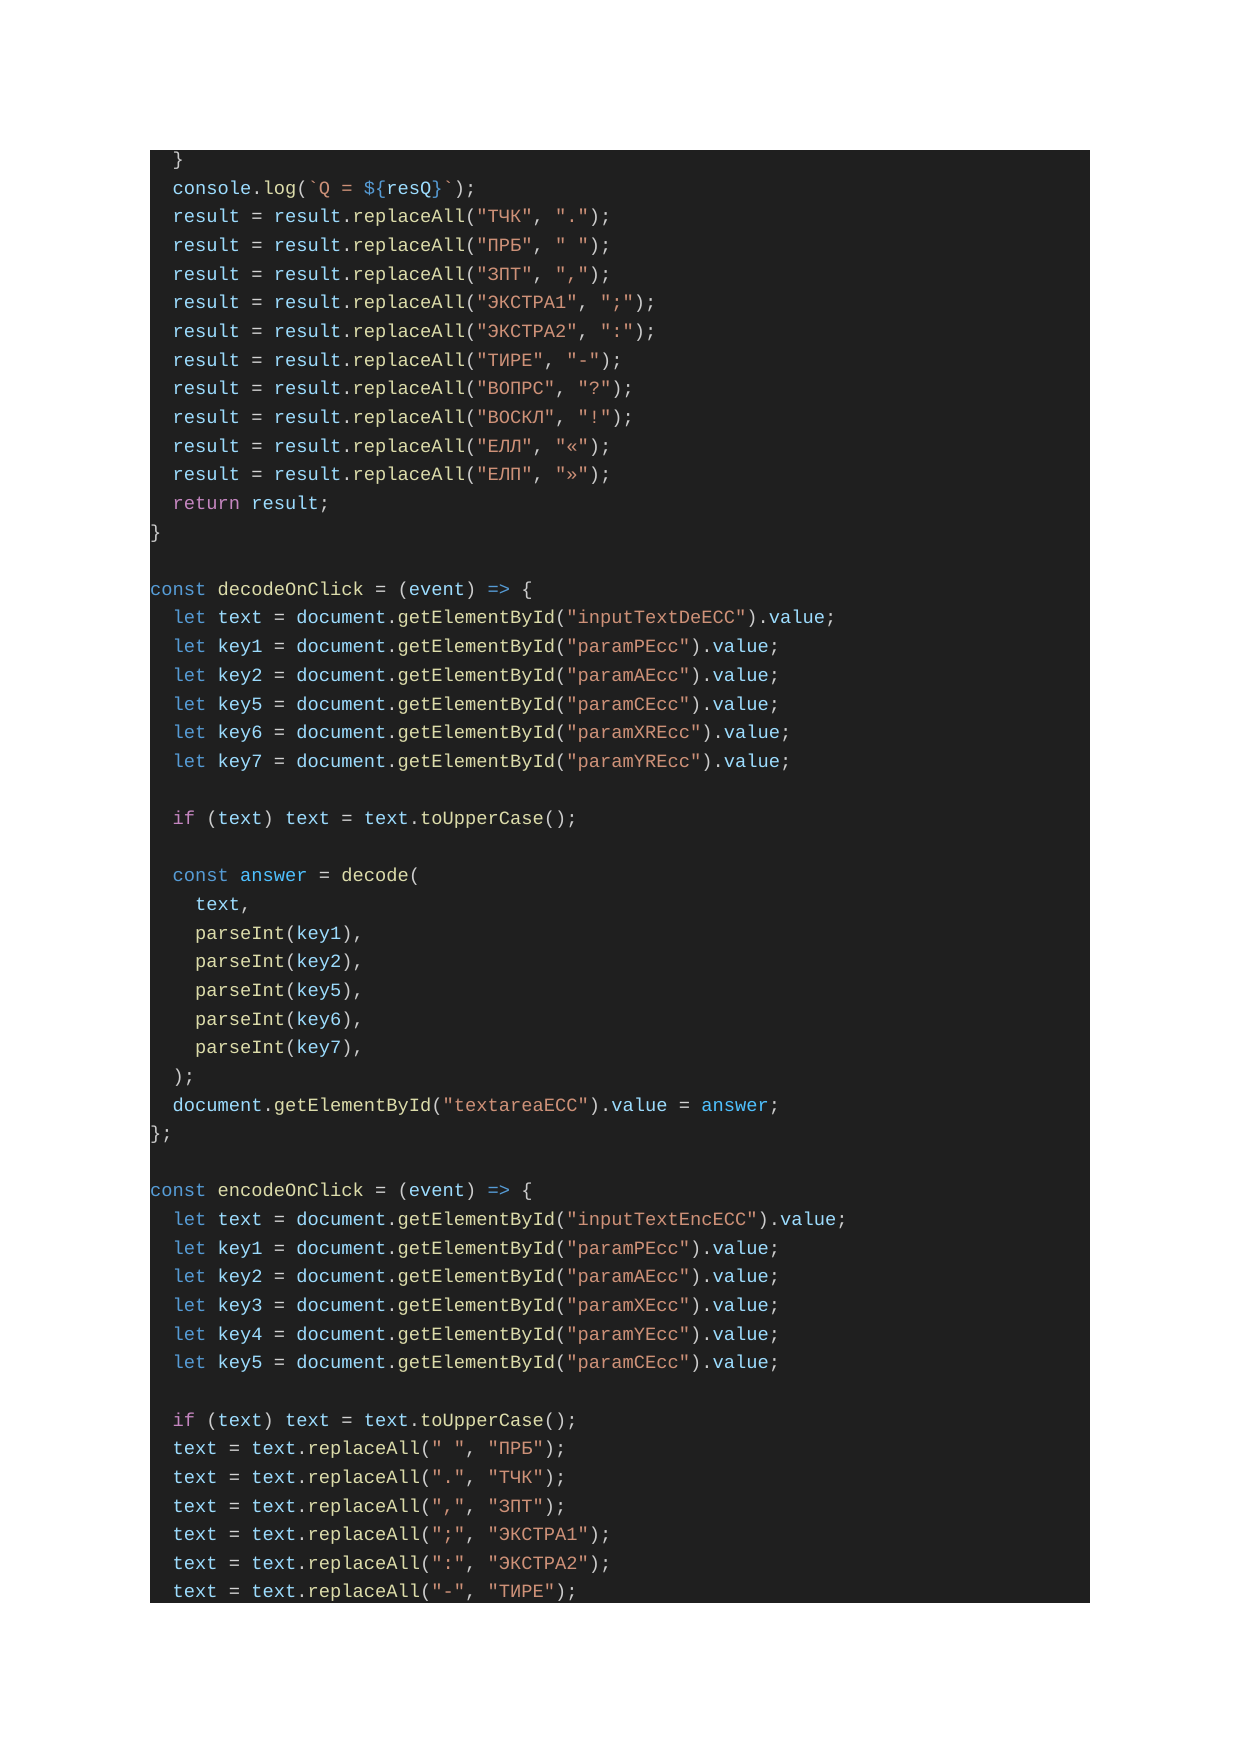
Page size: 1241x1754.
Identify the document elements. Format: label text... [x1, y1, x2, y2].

text return result; [150, 494, 1090, 515]
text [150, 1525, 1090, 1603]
text result = result.replaceAll("ЕЛЛ", "«"); [150, 436, 1090, 458]
text result = result.replaceAll("ВОСКЛ", "!"); [150, 408, 1090, 429]
text text, [150, 895, 1090, 916]
text let key6 = document.getElementById("paramXREcc").value; [150, 723, 1090, 744]
text } [150, 522, 1090, 544]
text parseInt(key1), [150, 923, 1090, 945]
text let key2 = document.getElementById("paramAEcc").value; [150, 1267, 1090, 1288]
text console.log(`Q = ${resQ}`); [150, 179, 1090, 200]
text }; [150, 1124, 1090, 1145]
text let key5 = document.getElementById("paramCEcc").value; [150, 1353, 1090, 1374]
text const decodeOnClick = (event) => { [150, 580, 1090, 601]
text text = text.replaceAll(" ", "ПРБ"); [150, 1439, 1090, 1460]
text result = result.replaceAll("ЭКСТРА1", ";"); [150, 293, 1090, 314]
text if (text) text = text.toUpperCase(); [150, 1410, 1090, 1432]
text let key4 = document.getElementById("paramYEcc").value; [150, 1324, 1090, 1346]
text let key3 = document.getElementById("paramXEcc").value; [150, 1296, 1090, 1317]
text if (text) text = text.toUpperCase(); [150, 809, 1090, 830]
text text = text.replaceAll(".", "ТЧК"); [150, 1468, 1090, 1489]
text let key5 = document.getElementById("paramCEcc").value; [150, 694, 1090, 716]
text result = result.replaceAll("ЗПТ", ","); [150, 264, 1090, 286]
text parseInt(key2), [150, 952, 1090, 973]
text } [150, 150, 1090, 171]
text parseInt(key5), [150, 981, 1090, 1002]
text parseInt(key7), [150, 1038, 1090, 1059]
text const answer = decode( [150, 866, 1090, 887]
text result = result.replaceAll("ТИРЕ", "-"); [150, 351, 1090, 372]
text parseInt(key6), [150, 1009, 1090, 1031]
text result = result.replaceAll("ТЧК", "."); [150, 207, 1090, 228]
text const encodeOnClick = (event) => { [150, 1181, 1090, 1202]
text text = text.replaceAll(",", "ЗПТ"); [150, 1496, 1090, 1518]
text result = result.replaceAll("ВОПРС", "?"); [150, 379, 1090, 400]
text let text = document.getElementById("inputTextDeECC").value; [150, 608, 1090, 629]
text result = result.replaceAll("ЕЛП", "»"); [150, 465, 1090, 486]
text result = result.replaceAll("ЭКСТРА2", ":"); [150, 322, 1090, 343]
text result = result.replaceAll("ПРБ", " "); [150, 236, 1090, 257]
text let key1 = document.getElementById("paramPEcc").value; [150, 1238, 1090, 1260]
text document.getElementById("textareaECC").value = answer; [150, 1095, 1090, 1117]
text let key1 = document.getElementById("paramPEcc").value; [150, 637, 1090, 658]
text let key2 = document.getElementById("paramAEcc").value; [150, 666, 1090, 687]
text ); [150, 1067, 1090, 1088]
text let key7 = document.getElementById("paramYREcc").value; [150, 752, 1090, 773]
text let text = document.getElementById("inputTextEncECC").value; [150, 1210, 1090, 1231]
